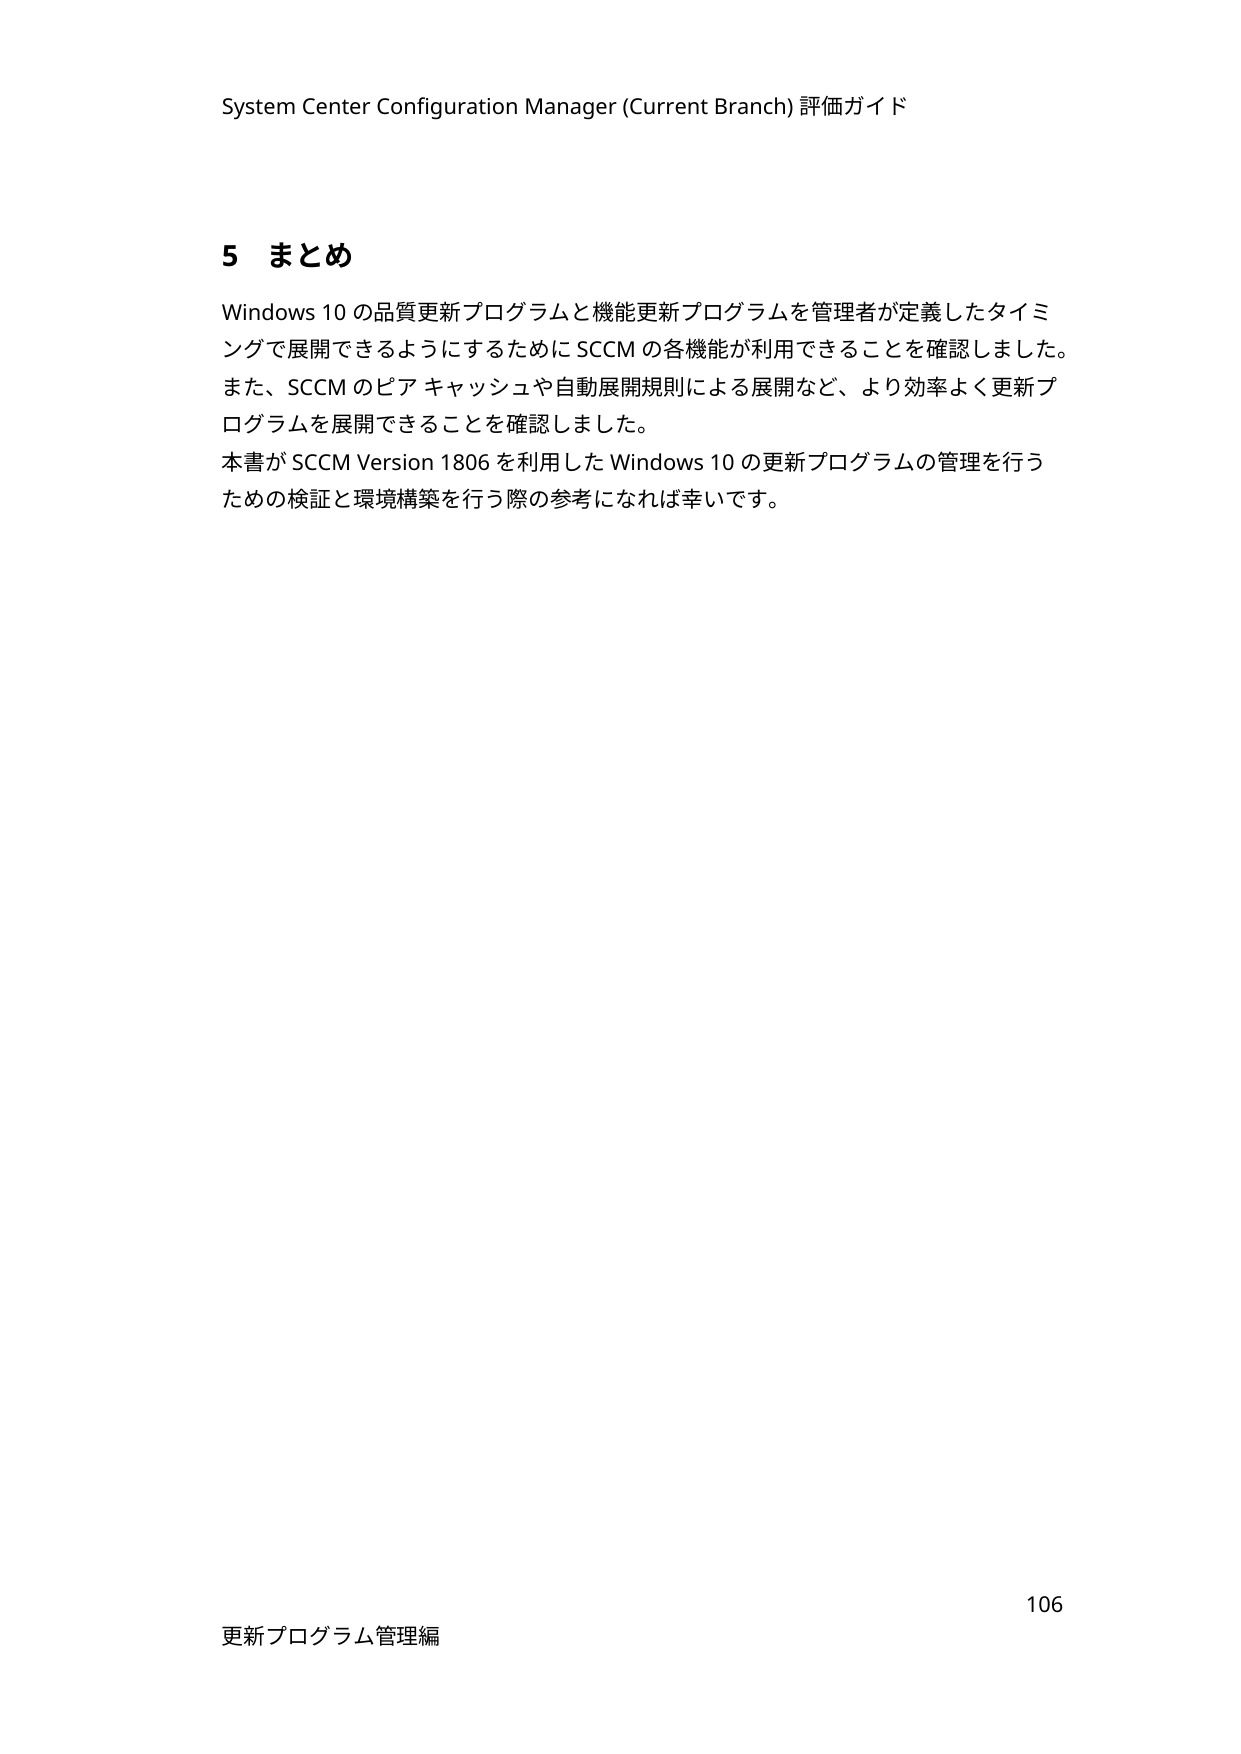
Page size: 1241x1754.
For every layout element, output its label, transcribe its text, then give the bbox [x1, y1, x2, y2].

text Windows 10 の品質更新プログラムと機能更新プログラムを管理者が定義したタイミングで展開できるようにするために SCCM の各機能が利用できることを確認しました。 [222, 292, 1063, 367]
text 本書がSCCM Version 1806 を利用した Windows 10 の更新プログラムの管理を行うための検証と環境構築を行う際の参考になれば幸いです。 [222, 442, 1063, 517]
text また、SCCM のピア キャッシュや自動展開規則による展開など、より効率よく更新プログラムを展開できることを確認しました。 [222, 367, 1063, 442]
subtitle まとめ [222, 217, 1063, 292]
